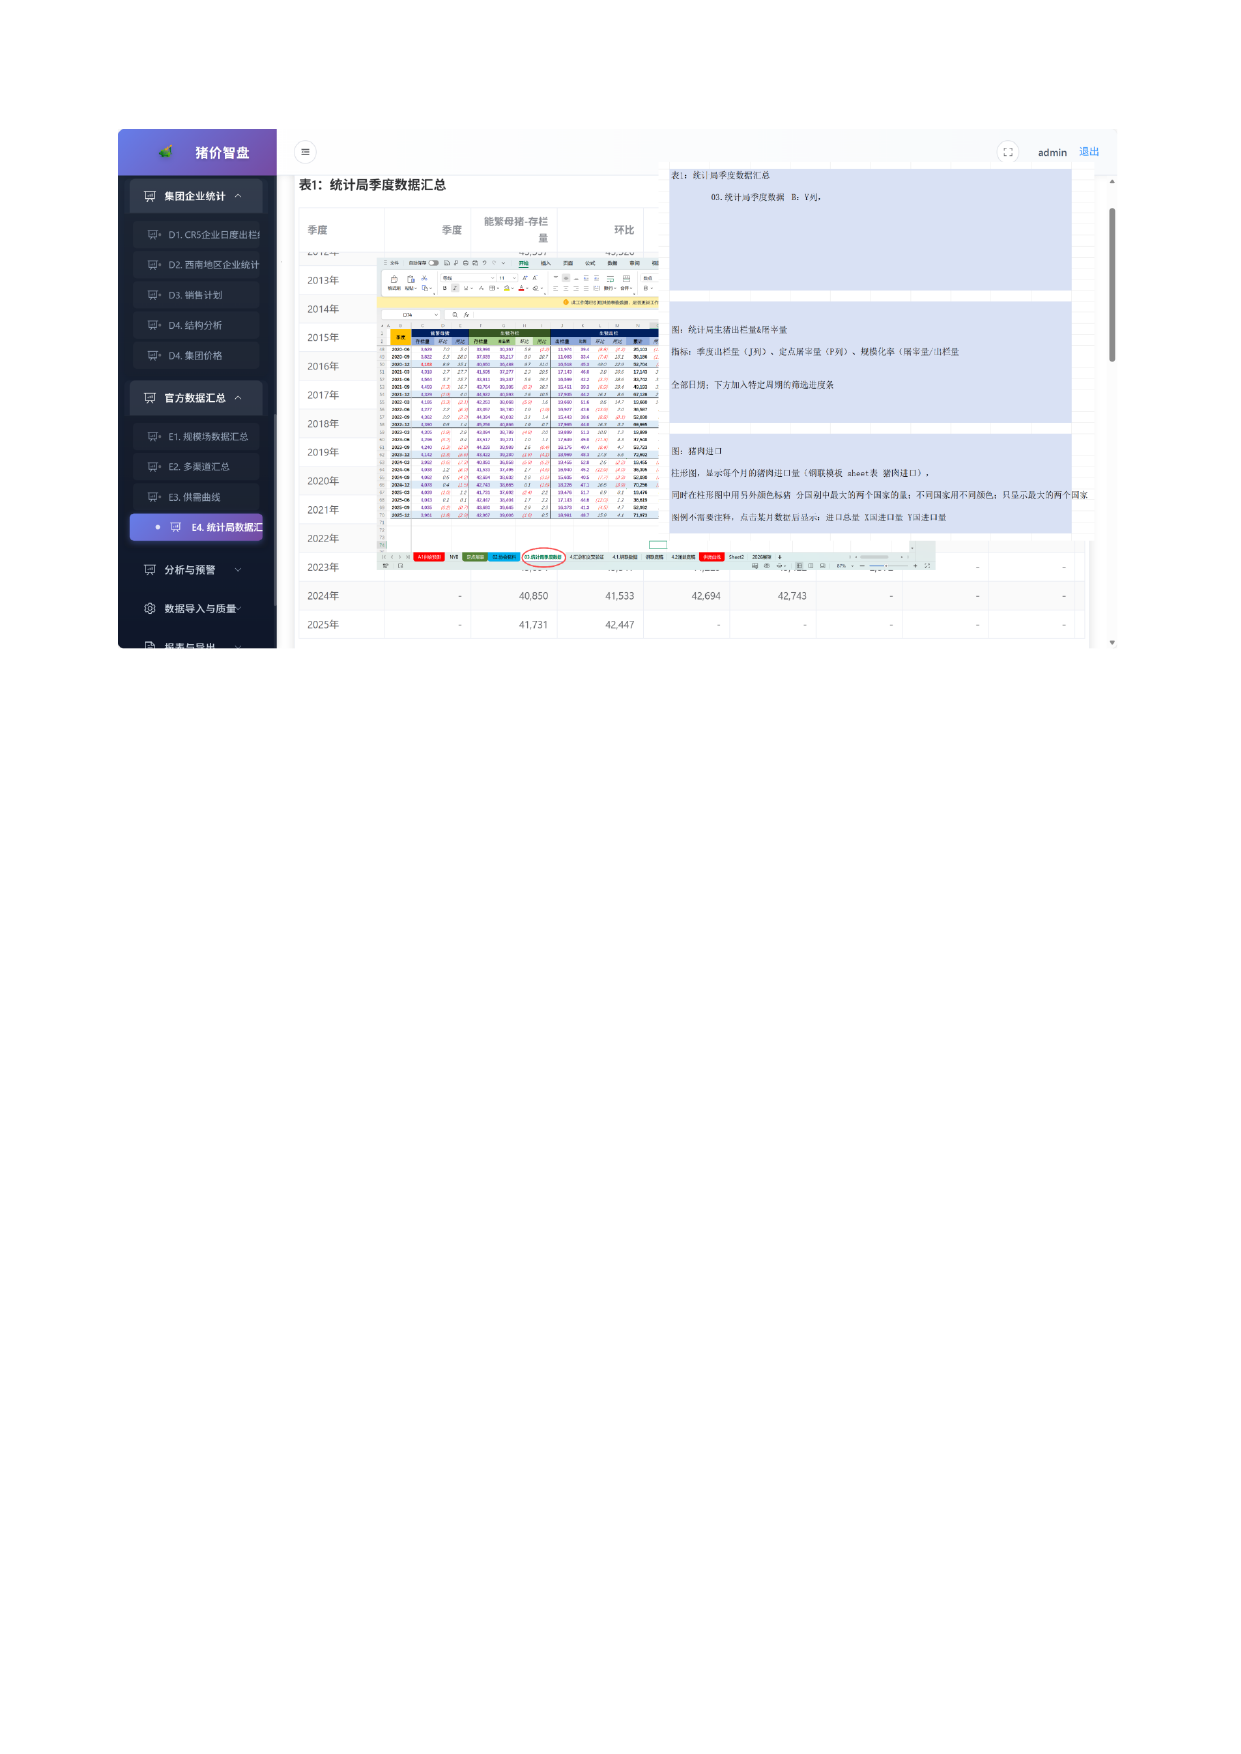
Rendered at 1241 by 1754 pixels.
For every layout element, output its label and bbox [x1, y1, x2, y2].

picture [118, 129, 1122, 699]
